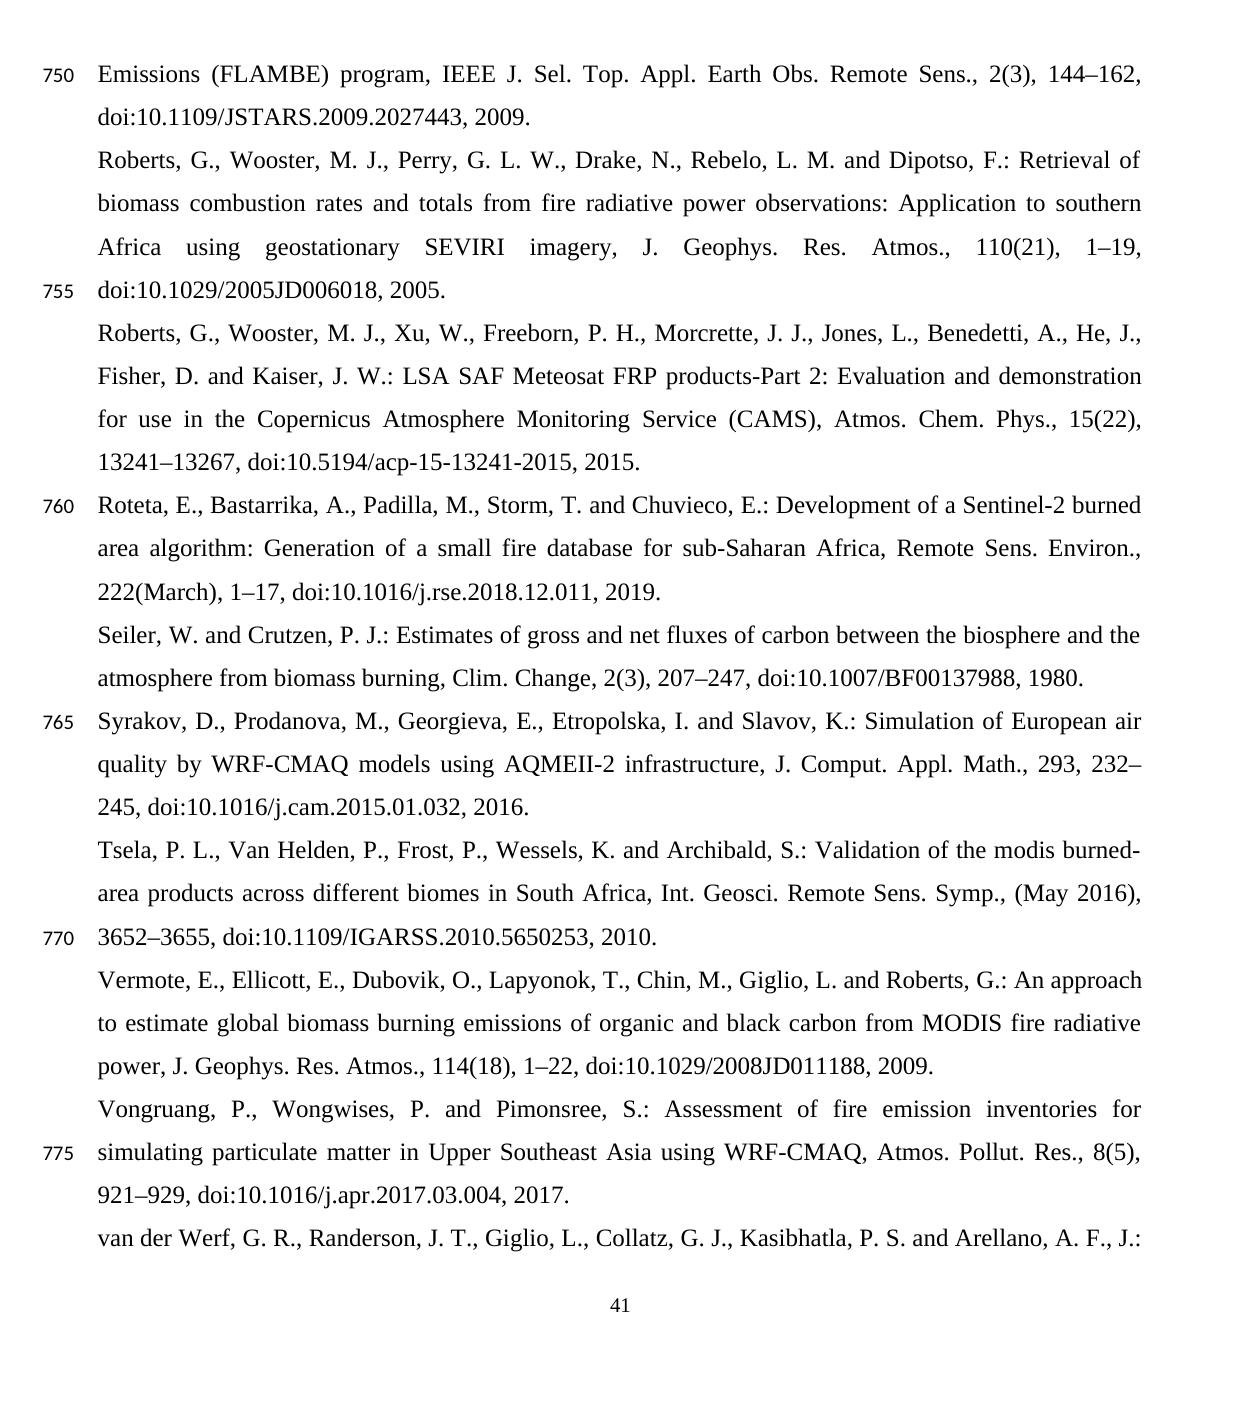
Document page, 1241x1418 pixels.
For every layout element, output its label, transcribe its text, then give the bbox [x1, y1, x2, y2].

text Seiler, W. and Crutzen, P. J.: Estimates of gross and net fluxes of carbon between the biosphere and the atmosphere from biomass burning, Clim. Change, 2(3), 207–247, doi:10.1007/BF00137988, 1980. [97, 620, 1143, 692]
text Syrakov, D., Prodanova, M., Georgieva, E., Etropolska, I. and Slavov, K.: Simulation of European air quality by WRF-CMAQ models using AQMEII-2 infrastructure, J. Comput. Appl. Math., 293, 232–245, doi:10.1016/j.cam.2015.01.032, 2016. [97, 706, 1143, 821]
text Roteta, E., Bastarrika, A., Padilla, M., Storm, T. and Chuvieco, E.: Development of a Sentinel-2 burned area algorithm: Generation of a small fire database for sub-Saharan Africa, Remote Sens. Environ., 222(March), 1–17, doi:10.1016/j.rse.2018.12.011, 2019. [97, 490, 1143, 605]
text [97, 1223, 1143, 1252]
text Tsela, P. L., Van Helden, P., Frost, P., Wessels, K. and Archibald, S.: Validation of the modis burned-area products across different biomes in South Africa, Int. Geosci. Remote Sens. Symp., (May 2016), 3652–3655, doi:10.1109/IGARSS.2010.5650253, 2010. [97, 835, 1143, 950]
text Vermote, E., Ellicott, E., Dubovik, O., Lapyonok, T., Chin, M., Giglio, L. and Roberts, G.: An approach to estimate global biomass burning emissions of organic and black carbon from MODIS fire radiative power, J. Geophys. Res. Atmos., 114(18), 1–22, doi:10.1029/2008JD011188, 2009. [97, 965, 1143, 1080]
text Roberts, G., Wooster, M. J., Perry, G. L. W., Drake, N., Rebelo, L. M. and Dipotso, F.: Retrieval of biomass combustion rates and totals from fire radiative power observations: Application to southern Africa using geostationary SEVIRI imagery, J. Geophys. Res. Atmos., 110(21), 1–19, doi:10.1029/2005JD006018, 2005. [97, 145, 1143, 303]
text Vongruang, P., Wongwises, P. and Pimonsree, S.: Assessment of fire emission inventories for simulating particulate matter in Upper Southeast Asia using WRF-CMAQ, Atmos. Pollut. Res., 8(5), 921–929, doi:10.1016/j.apr.2017.03.004, 2017. [97, 1094, 1143, 1209]
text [97, 59, 1143, 131]
text Roberts, G., Wooster, M. J., Xu, W., Freeborn, P. H., Morcrette, J. J., Jones, L., Benedetti, A., He, J., Fisher, D. and Kaiser, J. W.: LSA SAF Meteosat FRP products-Part 2: Evaluation and demonstration for use in the Copernicus Atmosphere Monitoring Service (CAMS), Atmos. Chem. Phys., 15(22), 13241–13267, doi:10.5194/acp-15-13241-2015, 2015. [97, 318, 1143, 476]
